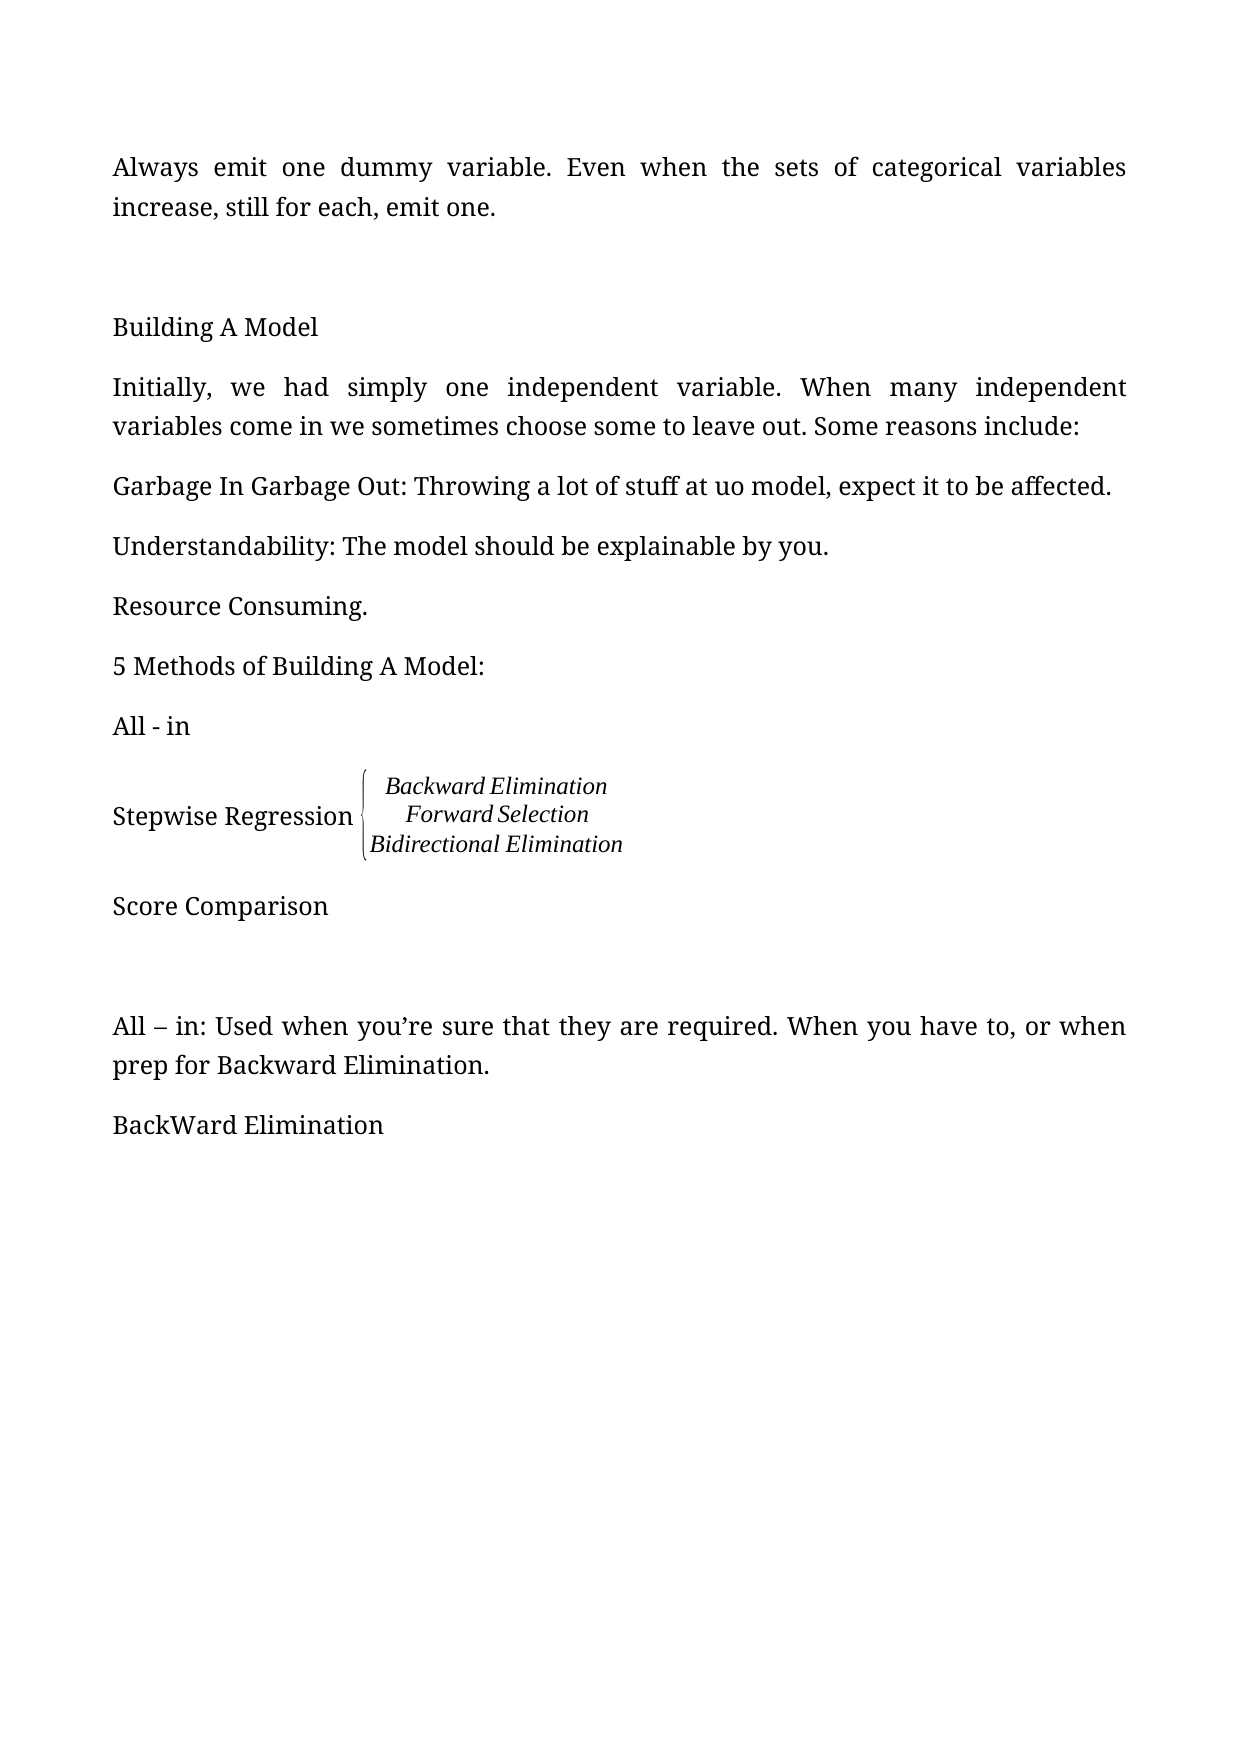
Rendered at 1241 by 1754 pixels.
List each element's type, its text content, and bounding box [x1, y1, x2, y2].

text Stepwise Regression [112, 768, 1128, 862]
text Resource Consuming. [112, 588, 1128, 622]
text Understandability: The model should be explainable by you. [112, 528, 1128, 562]
text All - in [112, 708, 1128, 742]
text 5 Methods of Building A Model: [112, 648, 1128, 682]
text Garbage In Garbage Out: Throwing a lot of stuff at uo model, expect it to be affected. [112, 468, 1128, 502]
text Initially, we had simply one independent variable. When many independent variables come in we sometimes choose some to leave out. Some reasons include: [112, 369, 1128, 442]
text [112, 150, 1128, 223]
text Score Comparison [112, 888, 1128, 922]
text Building A Model [112, 309, 1128, 343]
text All – in: Used when you’re sure that they are required. When you have to, or when prep for Backward Elimination. [112, 1008, 1128, 1081]
text BackWard Elimination [112, 1107, 1128, 1141]
